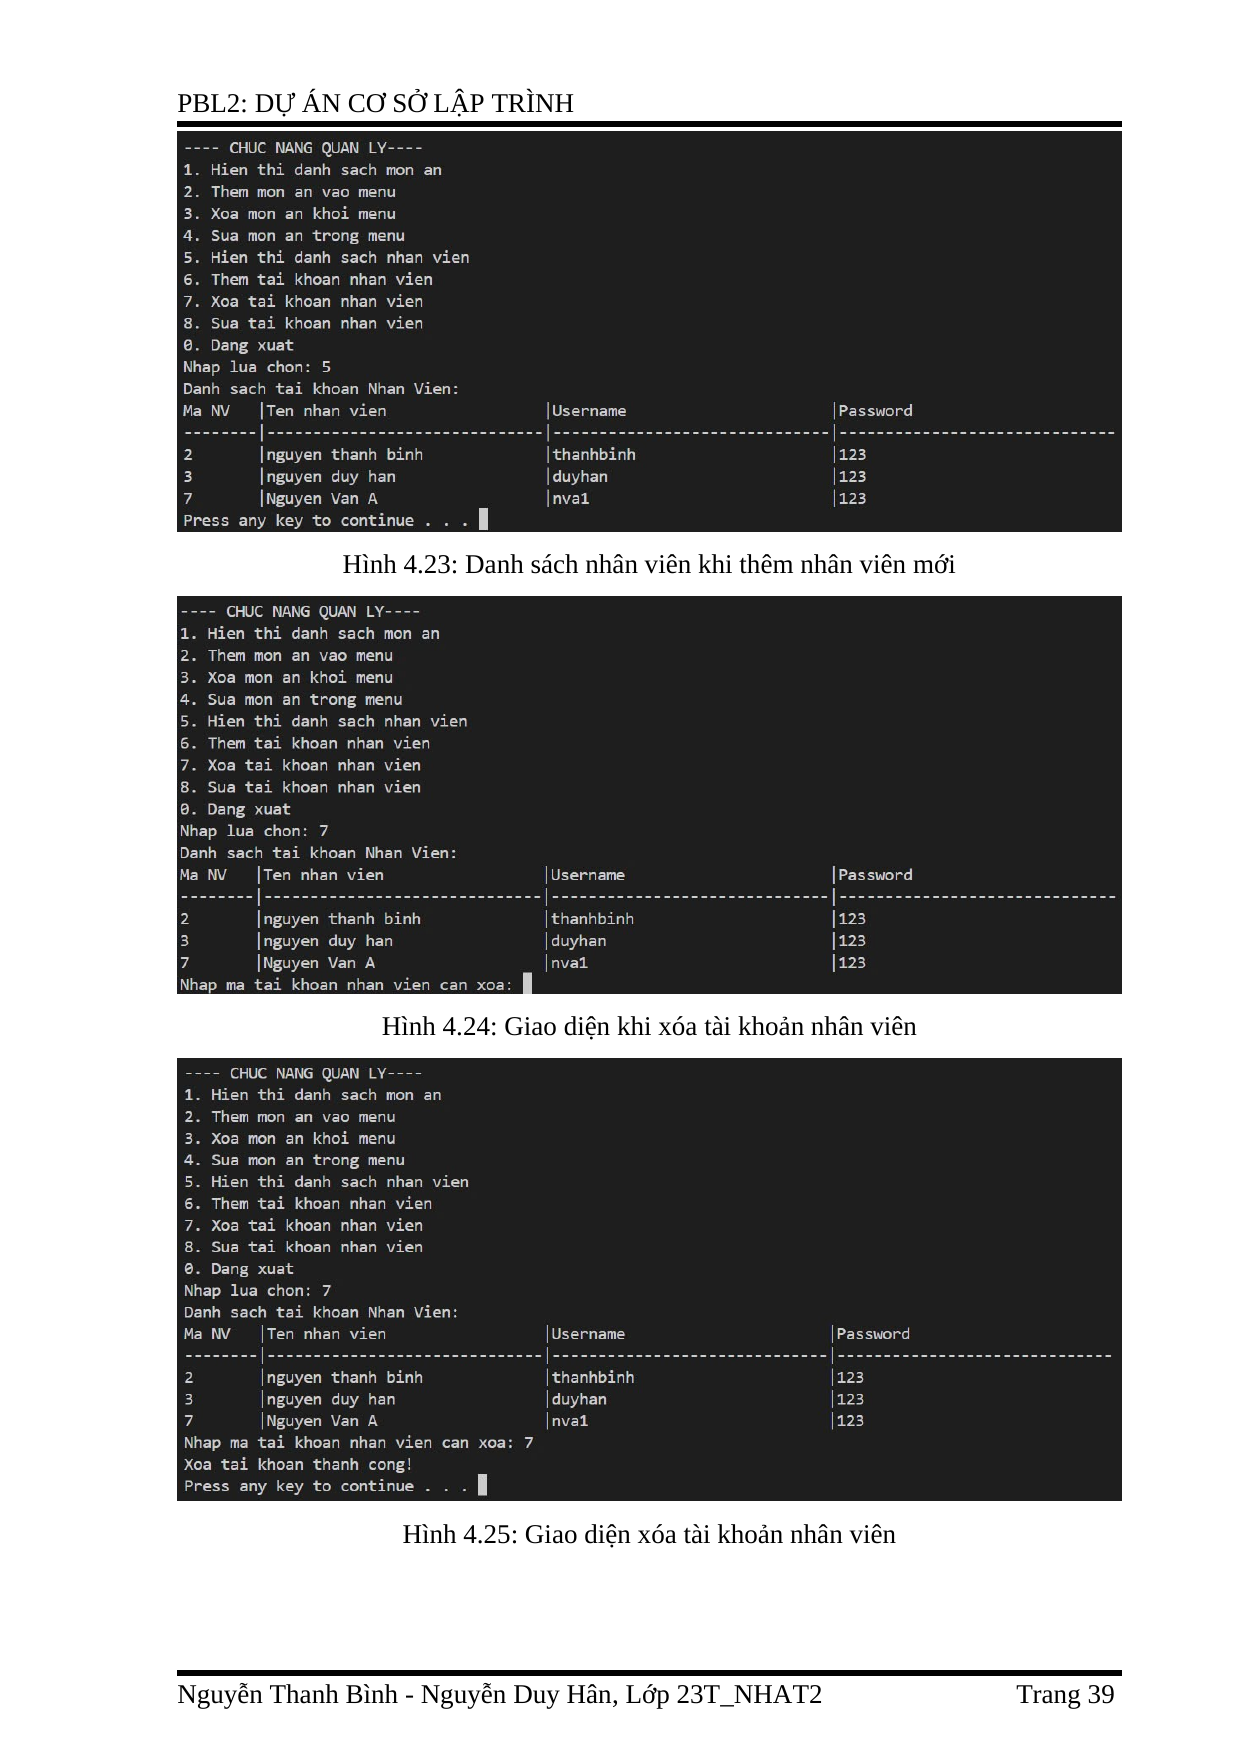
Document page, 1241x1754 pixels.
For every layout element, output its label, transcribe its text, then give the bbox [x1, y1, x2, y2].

picture [177, 1058, 1122, 1501]
picture [177, 596, 1122, 994]
text Hình 4.25: Giao diện xóa tài khoản nhân viên [177, 1518, 1122, 1549]
text Hình 4.24: Giao diện khi xóa tài khoản nhân viên [177, 1010, 1122, 1041]
text Hình 4.23: Danh sách nhân viên khi thêm nhân viên mới [177, 549, 1122, 580]
picture [177, 131, 1122, 532]
